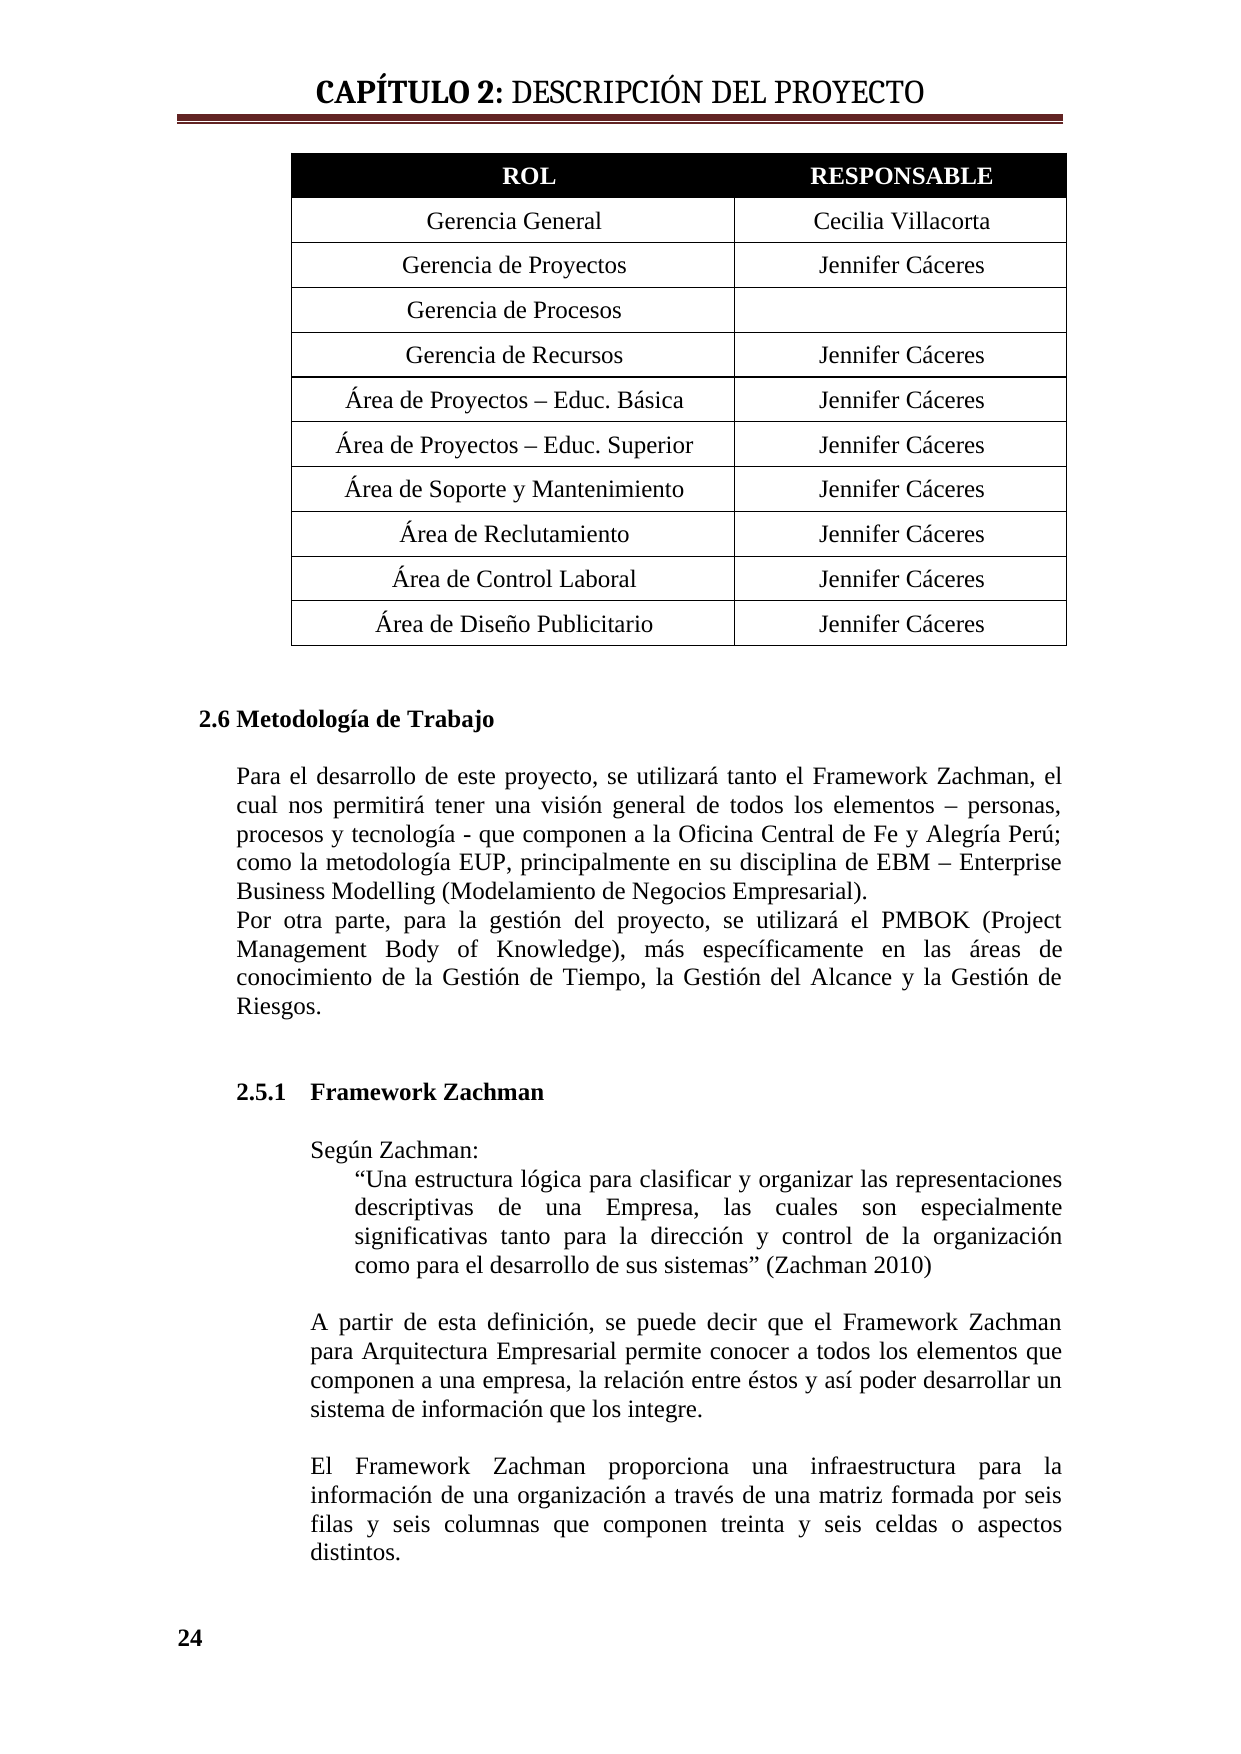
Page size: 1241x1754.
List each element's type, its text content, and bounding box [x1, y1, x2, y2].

table_cell Área de Proyectos – Educ. Superior [292, 422, 734, 466]
table_cell Área de Soporte y Mantenimiento [292, 467, 734, 511]
table_cell Área de Reclutamiento [292, 512, 734, 556]
table_cell Jennifer Cáceres [735, 422, 1066, 466]
table_cell Gerencia de Recursos [292, 333, 734, 376]
table_cell Gerencia General [292, 198, 734, 242]
table_cell Jennifer Cáceres [735, 557, 1066, 600]
table_cell Área de Control Laboral [292, 557, 734, 600]
table_cell Área de Diseño Publicitario [292, 601, 734, 645]
table_cell Gerencia de Procesos [292, 288, 734, 332]
table_cell Jennifer Cáceres [735, 512, 1066, 556]
table_cell Jennifer Cáceres [735, 378, 1066, 421]
text Para el desarrollo de este proyecto, se utilizará tanto el Framework Zachman, el cual nos permitirá tener una visión general de todos los elementos – personas, procesos y tecnología - que componen a la Oficina Central de Fe y Alegría Perú; como la metodología EUP, principalmente en su disciplina de EBM – Enterprise Business Modelling (Modelamiento de Negocios Empresarial). [236, 761, 1063, 905]
table_cell Jennifer Cáceres [735, 601, 1066, 645]
text Por otra parte, para la gestión del proyecto, se utilizará el PMBOK (Project Management Body of Knowledge), más específicamente en las áreas de conocimiento de la Gestión de Tiempo, la Gestión del Alcance y la Gestión de Riesgos. [236, 905, 1063, 1020]
list “Una estructura lógica para clasificar y organizar las representaciones descriptivas de una Empresa, las cuales son especialmente significativas tanto para la dirección y control de la organización como para el desarrollo de sus sistemas” (Zachman 2010) [354, 1164, 1063, 1279]
list A partir de esta definición, se puede decir que el Framework Zachman para Arquitectura Empresarial permite conocer a todos los elementos que componen a una empresa, la relación entre éstos y así poder desarrollar un sistema de información que los integre. [310, 1307, 1063, 1422]
list Framework Zachman [236, 1077, 1063, 1106]
table_cell [735, 288, 1066, 332]
table_cell Gerencia de Proyectos [292, 243, 734, 287]
list El Framework Zachman proporciona una infraestructura para la información de una organización a través de una matriz formada por seis filas y seis columnas que componen treinta y seis celdas o aspectos distintos. [310, 1451, 1063, 1566]
table_cell Cecilia Villacorta [735, 198, 1066, 242]
list Según Zachman: [310, 1135, 1063, 1164]
table_cell Jennifer Cáceres [735, 333, 1066, 376]
table_cell Jennifer Cáceres [735, 243, 1066, 287]
table_cell Jennifer Cáceres [735, 467, 1066, 511]
list Metodología de Trabajo [199, 704, 1063, 732]
table_header RESPONSABLE [735, 154, 1066, 197]
table_header ROL [292, 154, 734, 197]
table_cell Área de Proyectos – Educ. Básica [292, 378, 734, 421]
